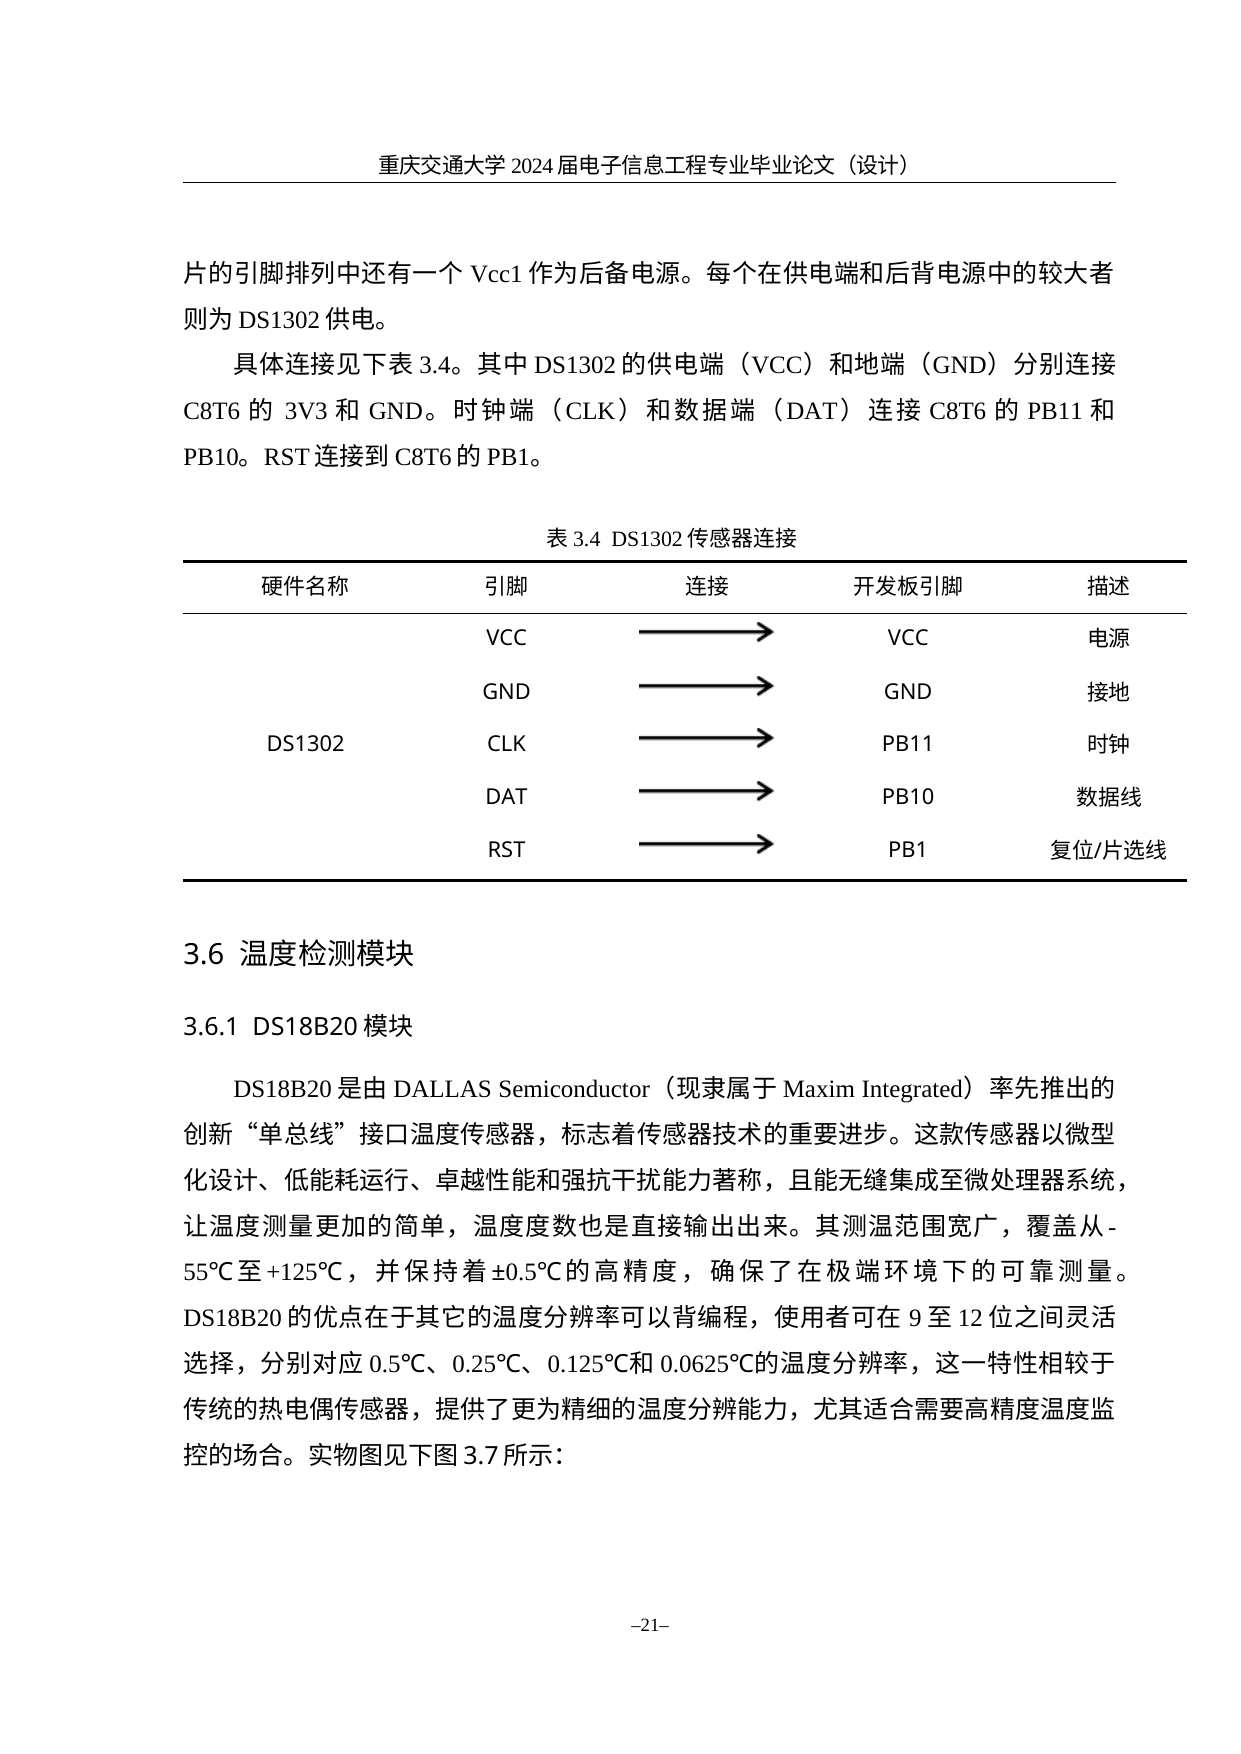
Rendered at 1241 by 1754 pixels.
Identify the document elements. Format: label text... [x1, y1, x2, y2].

subtitle 3.6.1 DS18B20模块 [183, 1006, 1116, 1043]
table_cell [585, 773, 786, 826]
table_cell CLK [384, 720, 585, 773]
table_cell GND [384, 666, 585, 719]
table_cell PB1 [786, 826, 986, 879]
picture [639, 781, 775, 802]
table_cell 接地 [986, 666, 1187, 719]
table_header 引脚 [384, 563, 585, 613]
table_header 硬件名称 [183, 563, 384, 613]
picture [639, 622, 775, 643]
table_cell GND [786, 666, 986, 719]
table_cell [585, 826, 786, 879]
table_cell 电源 [986, 614, 1187, 666]
text 表3.4 DS1302传感器连接 [183, 521, 1116, 552]
table_cell VCC [786, 614, 986, 666]
table_cell [585, 614, 786, 666]
table_cell [585, 666, 786, 719]
picture [639, 728, 775, 749]
subtitle 3.6 温度检测模块 [183, 930, 1116, 973]
text 具体连接见下表3.4。其中DS1302的供电端（VCC）和地端（GND）分别连接C8T6的 3V3和GND。时钟端（CLK）和数据端（DAT）连接C8T6的PB11和PB10。RST连接到C8T6的PB1。 [183, 337, 1116, 475]
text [183, 246, 1116, 337]
table_cell PB10 [786, 773, 986, 826]
table_header 开发板引脚 [786, 563, 986, 613]
table_cell DS1302 [183, 614, 384, 879]
table_cell DAT [384, 773, 585, 826]
table_cell PB11 [786, 720, 986, 773]
table_cell VCC [384, 614, 585, 666]
table_cell 复位/片选线 [986, 826, 1187, 879]
picture [639, 834, 775, 855]
table_cell 数据线 [986, 773, 1187, 826]
table_cell RST [384, 826, 585, 879]
text DS18B20是由DALLAS Semiconductor（现隶属于Maxim Integrated）率先推出的创新“单总线”接口温度传感器，标志着传感器技术的重要进步。这款传感器以微型化设计、低能耗运行、卓越性能和强抗干扰能力著称，且能无缝集成至微处理器系统，让温度测量更加的简单，温度度数也是直接输出出来。其测温范围宽广，覆盖从-55℃至+125℃，并保持着±0.5℃的高精度，确保了在极端环境下的可靠测量。DS18B20的优点在于其它的温度分辨率可以背编程，使用者可在9至12位之间灵活选择，分别对应0.5℃、0.25℃、0.125℃和0.0625℃的温度分辨率，这一特性相较于传统的热电偶传感器，提供了更为精细的温度分辨能力，尤其适合需要高精度温度监控的场合。实物图见下图3.7所示： [183, 1061, 1116, 1473]
picture [639, 676, 775, 697]
table_cell [585, 720, 786, 773]
table_cell 时钟 [986, 720, 1187, 773]
table_header 描述 [986, 563, 1187, 613]
table_header 连接 [585, 563, 786, 613]
